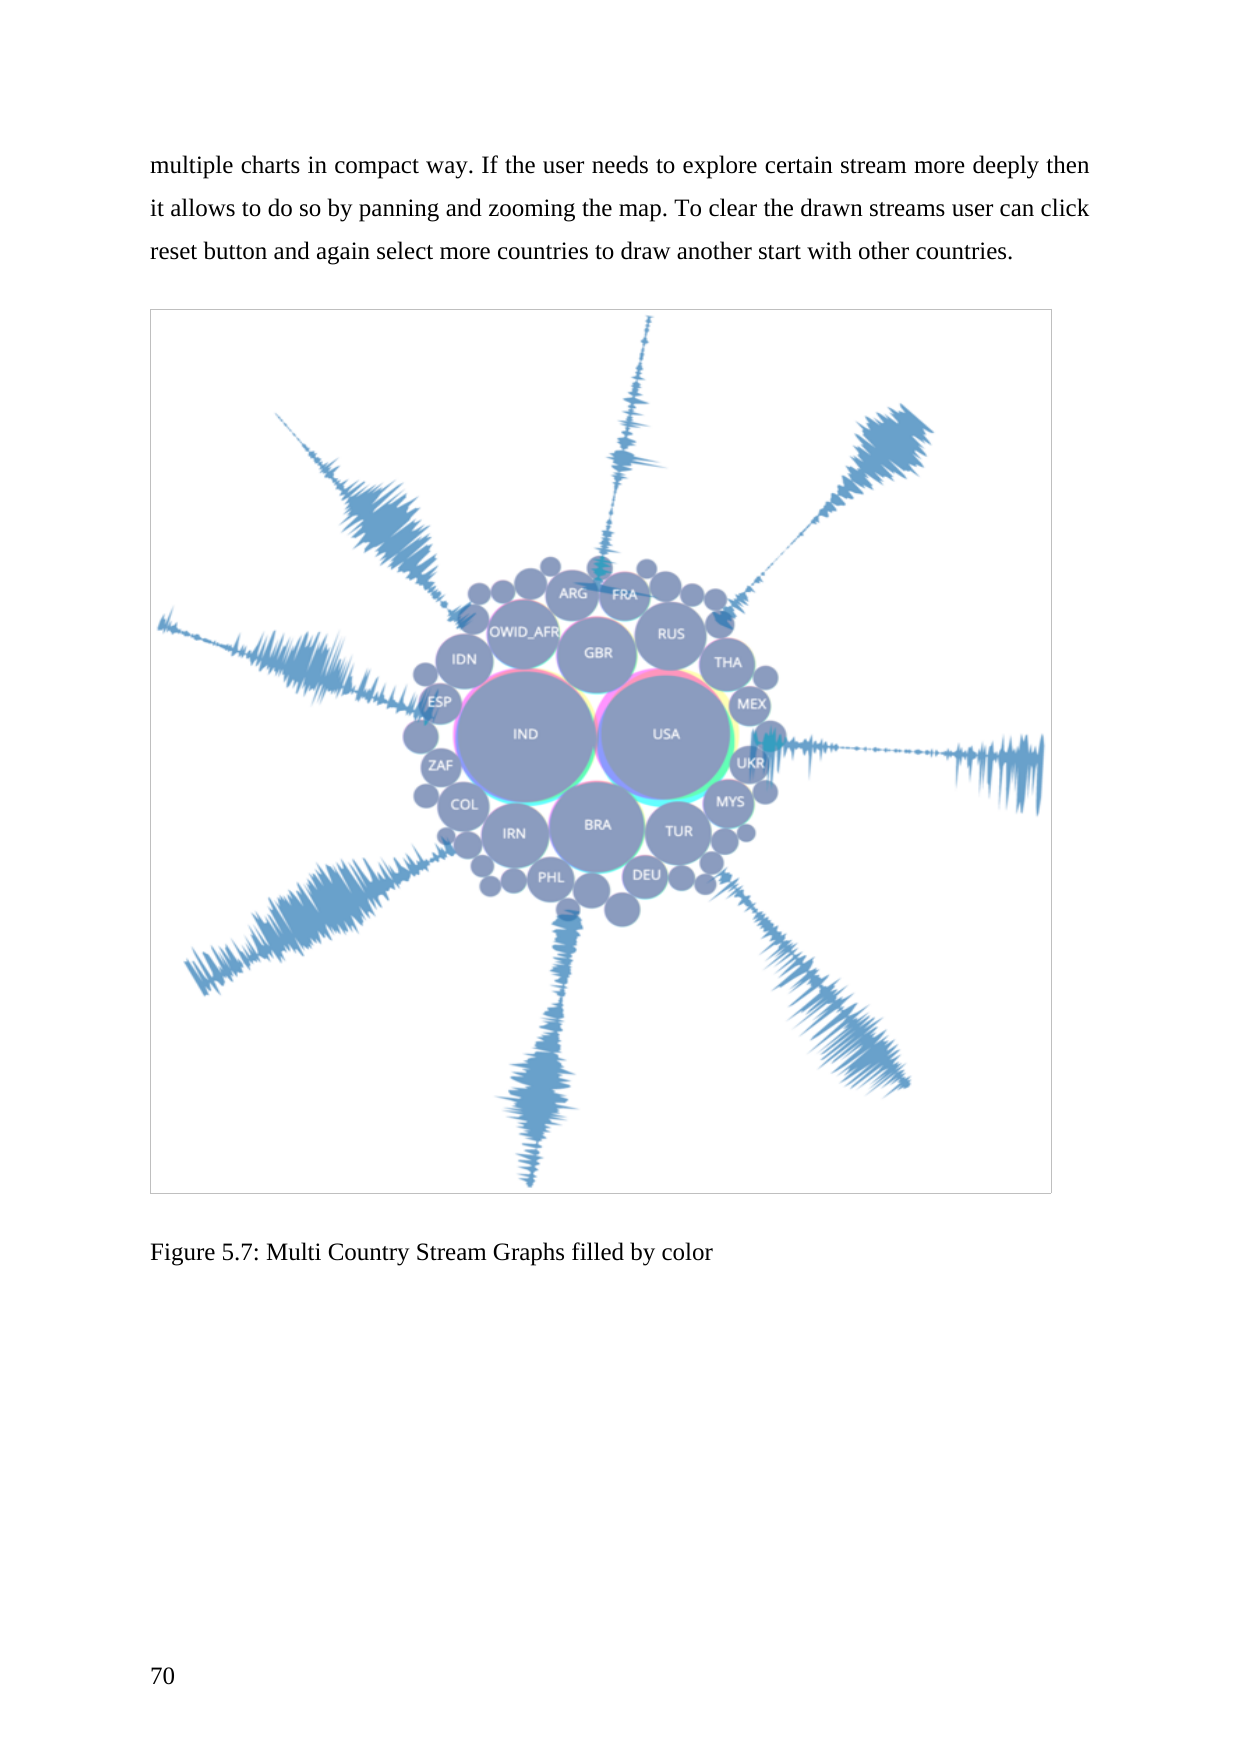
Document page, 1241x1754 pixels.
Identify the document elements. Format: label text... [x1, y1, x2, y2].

picture [151, 310, 1051, 1193]
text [150, 150, 1090, 265]
text Figure 5.7: Multi Country Stream Graphs filled by color [150, 1237, 1090, 1266]
